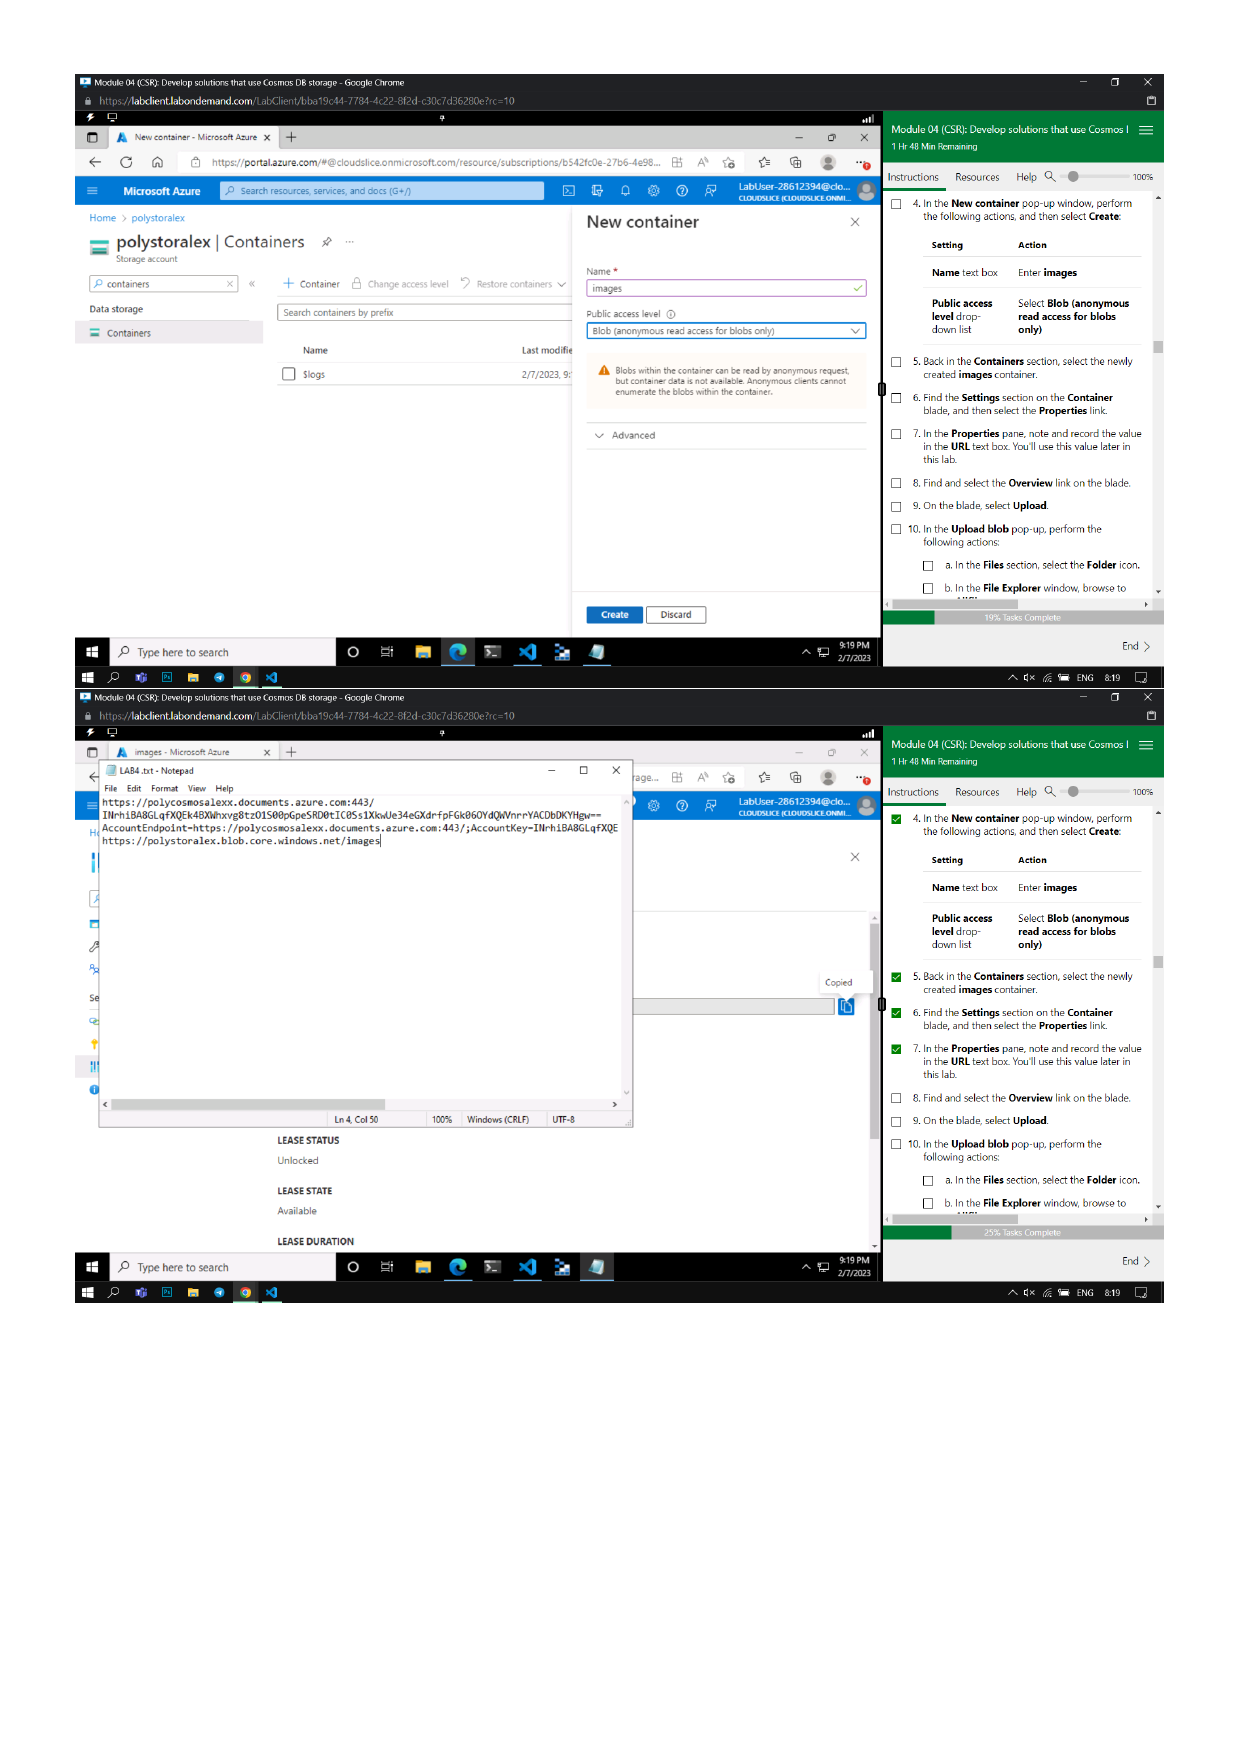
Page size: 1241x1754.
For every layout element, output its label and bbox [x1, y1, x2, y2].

picture [75, 689, 1164, 1303]
picture [75, 74, 1164, 688]
